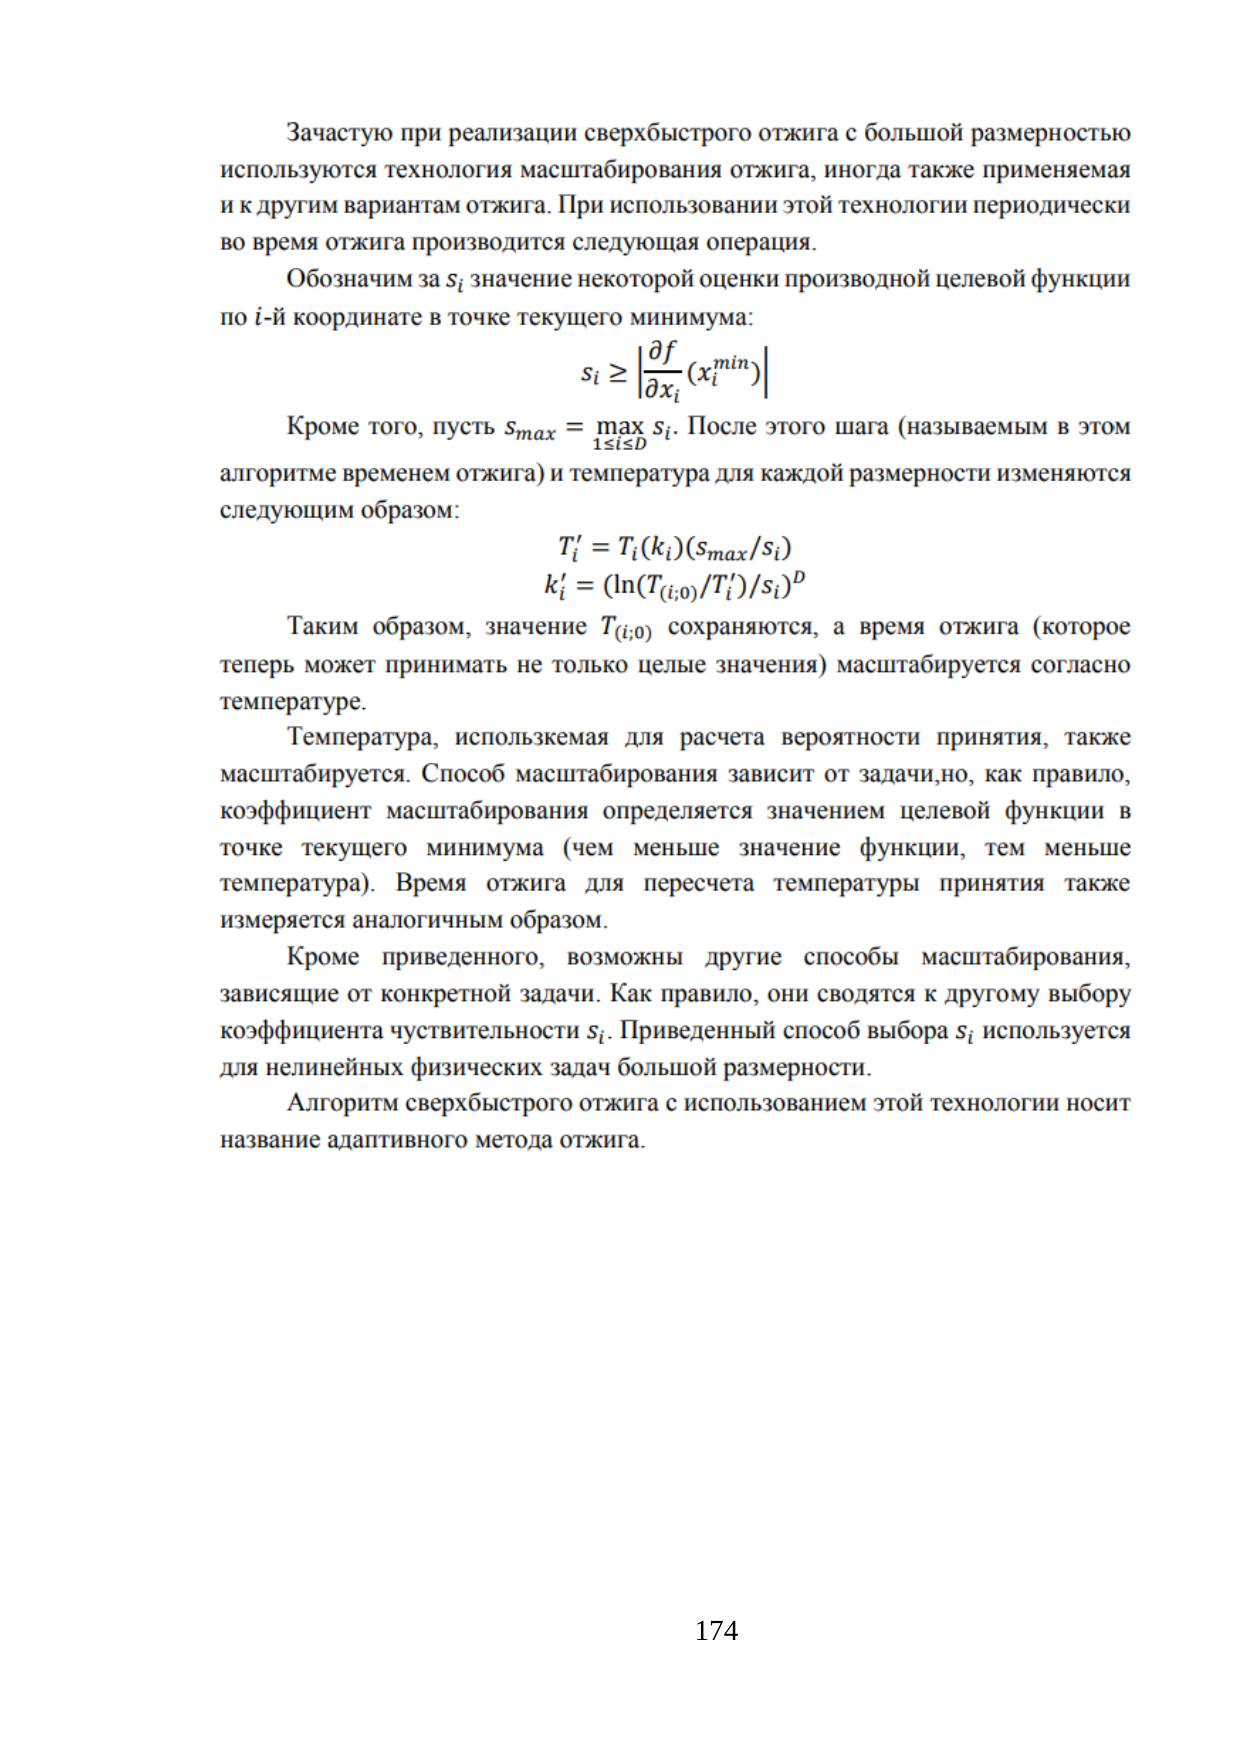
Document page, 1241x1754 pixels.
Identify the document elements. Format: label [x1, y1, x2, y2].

picture [177, 118, 1182, 1159]
